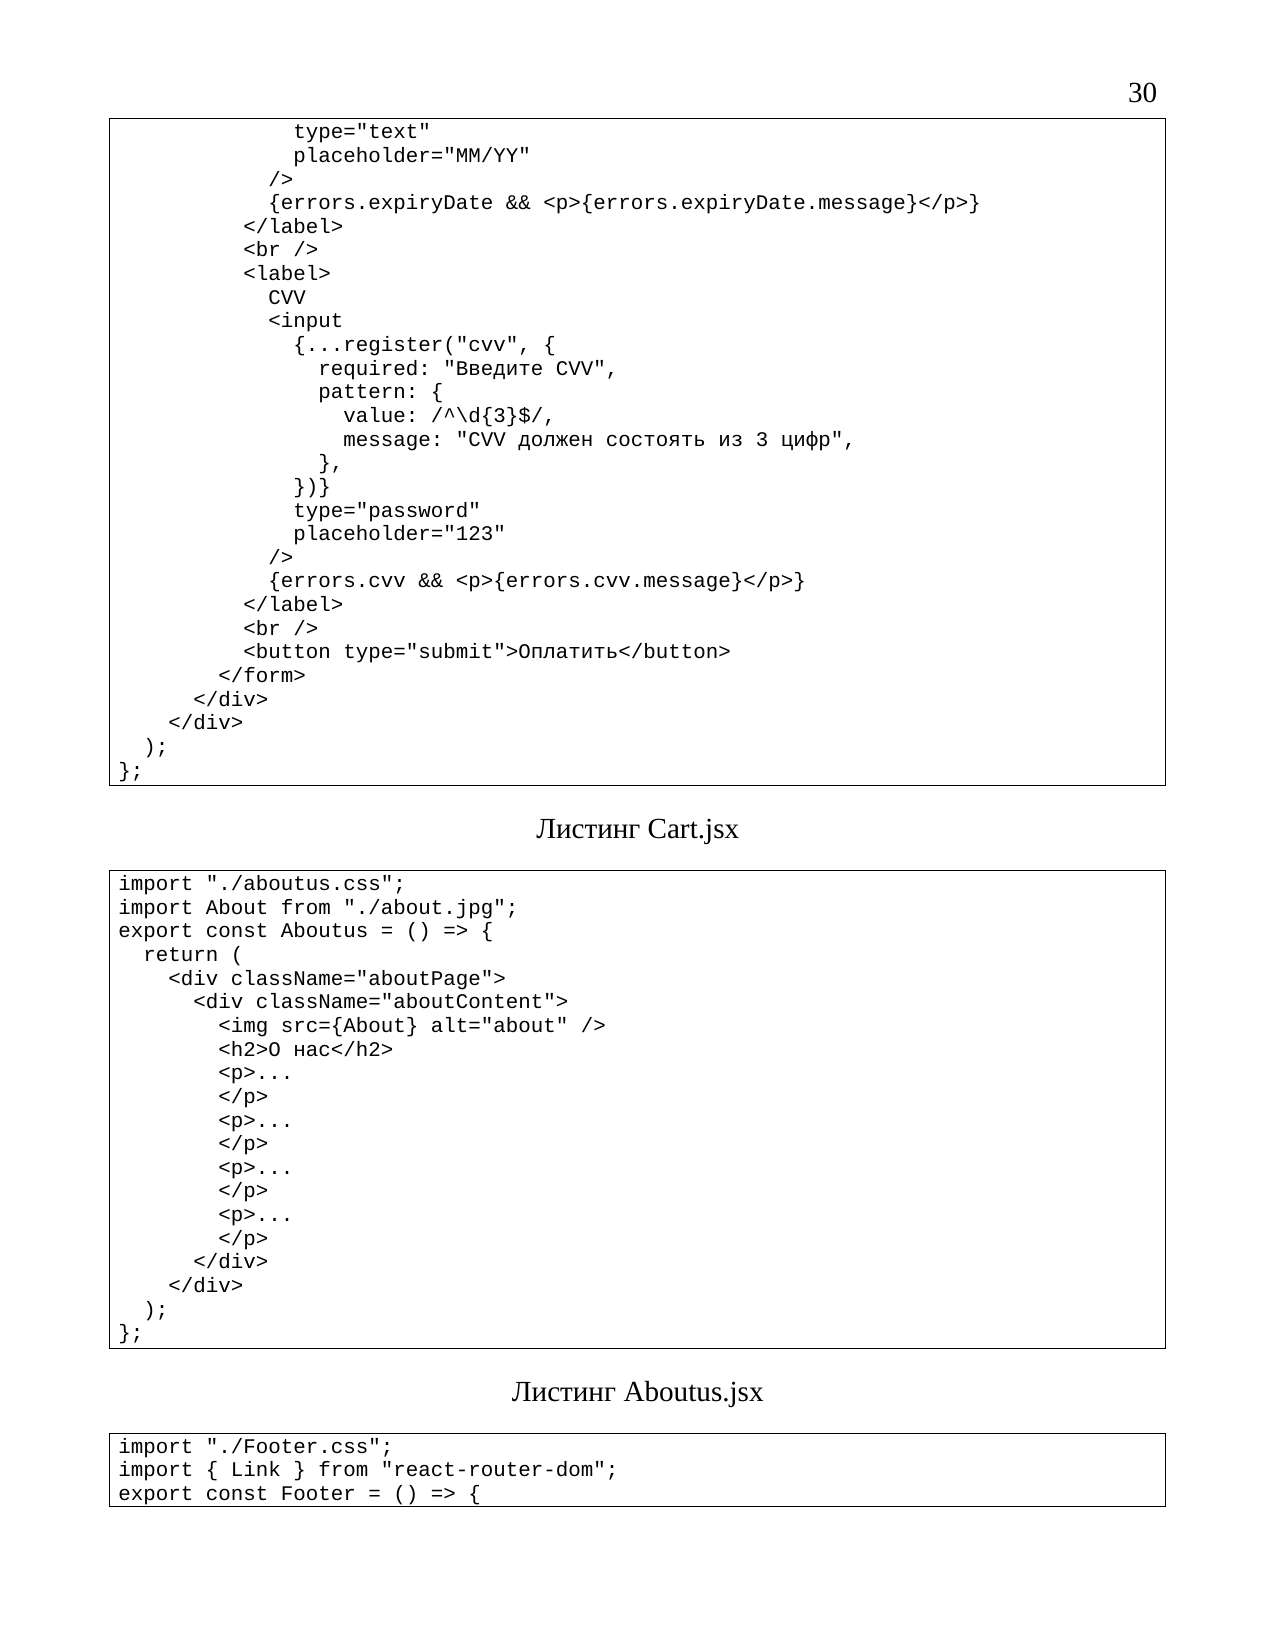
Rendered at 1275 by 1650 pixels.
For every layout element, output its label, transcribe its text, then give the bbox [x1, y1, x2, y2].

text /> [118, 547, 1157, 571]
text return ( [118, 944, 1157, 968]
text <p>... [118, 1157, 1157, 1181]
text ); [118, 736, 1157, 757]
text </p> [118, 1181, 1157, 1204]
text <p>... [118, 1109, 1157, 1133]
text placeholder="MM/YY" [118, 145, 1157, 168]
text import About from "./about.jpg"; [118, 897, 1157, 920]
text {errors.cvv && <p>{errors.cvv.message}</p>} [118, 571, 1157, 594]
text CVV [118, 287, 1157, 310]
text <br /> [118, 618, 1157, 641]
text <input [118, 310, 1157, 334]
text </p> [118, 1086, 1157, 1109]
text }; [110, 757, 1165, 785]
text </div> [118, 1275, 1157, 1299]
text Листинг Aboutus.jsx [118, 1374, 1157, 1408]
text import "./Footer.css"; [110, 1434, 1165, 1459]
text </p> [118, 1133, 1157, 1157]
text Листинг Cart.jsx [118, 811, 1157, 845]
text <br /> [118, 239, 1157, 263]
text <label> [118, 263, 1157, 287]
text placeholder="123" [118, 523, 1157, 547]
text {errors.expiryDate && <p>{errors.expiryDate.message}</p>} [118, 192, 1157, 216]
text export const Footer = () => { [118, 1483, 1157, 1506]
text </label> [118, 216, 1157, 239]
text import "./aboutus.css"; [110, 871, 1165, 897]
text pattern: { [118, 381, 1157, 405]
text })} [118, 476, 1157, 499]
text type="text" [110, 119, 1165, 145]
text export const Aboutus = () => { [118, 920, 1157, 944]
text }; [110, 1319, 1165, 1348]
text required: "Введите CVV", [118, 358, 1157, 381]
text </form> [118, 665, 1157, 689]
text </label> [118, 594, 1157, 618]
text /> [118, 168, 1157, 192]
text {...register("cvv", { [118, 334, 1157, 358]
text <h2>О нас</h2> [118, 1039, 1157, 1062]
text <p>... [118, 1204, 1157, 1228]
text <div className="aboutPage"> [118, 968, 1157, 991]
text }, [118, 452, 1157, 476]
text </div> [118, 1251, 1157, 1275]
text <button type="submit">Оплатить</button> [118, 641, 1157, 665]
text <img src={About} alt="about" /> [118, 1015, 1157, 1039]
text value: /^\d{3}$/, [118, 405, 1157, 429]
text <p>... [118, 1062, 1157, 1086]
text </div> [118, 712, 1157, 736]
text type="password" [118, 499, 1157, 523]
text import { Link } from "react-router-dom"; [118, 1459, 1157, 1483]
text </div> [118, 689, 1157, 712]
text ); [118, 1299, 1157, 1319]
text <div className="aboutContent"> [118, 991, 1157, 1015]
text </p> [118, 1228, 1157, 1251]
text message: "CVV должен состоять из 3 цифр", [118, 429, 1157, 452]
